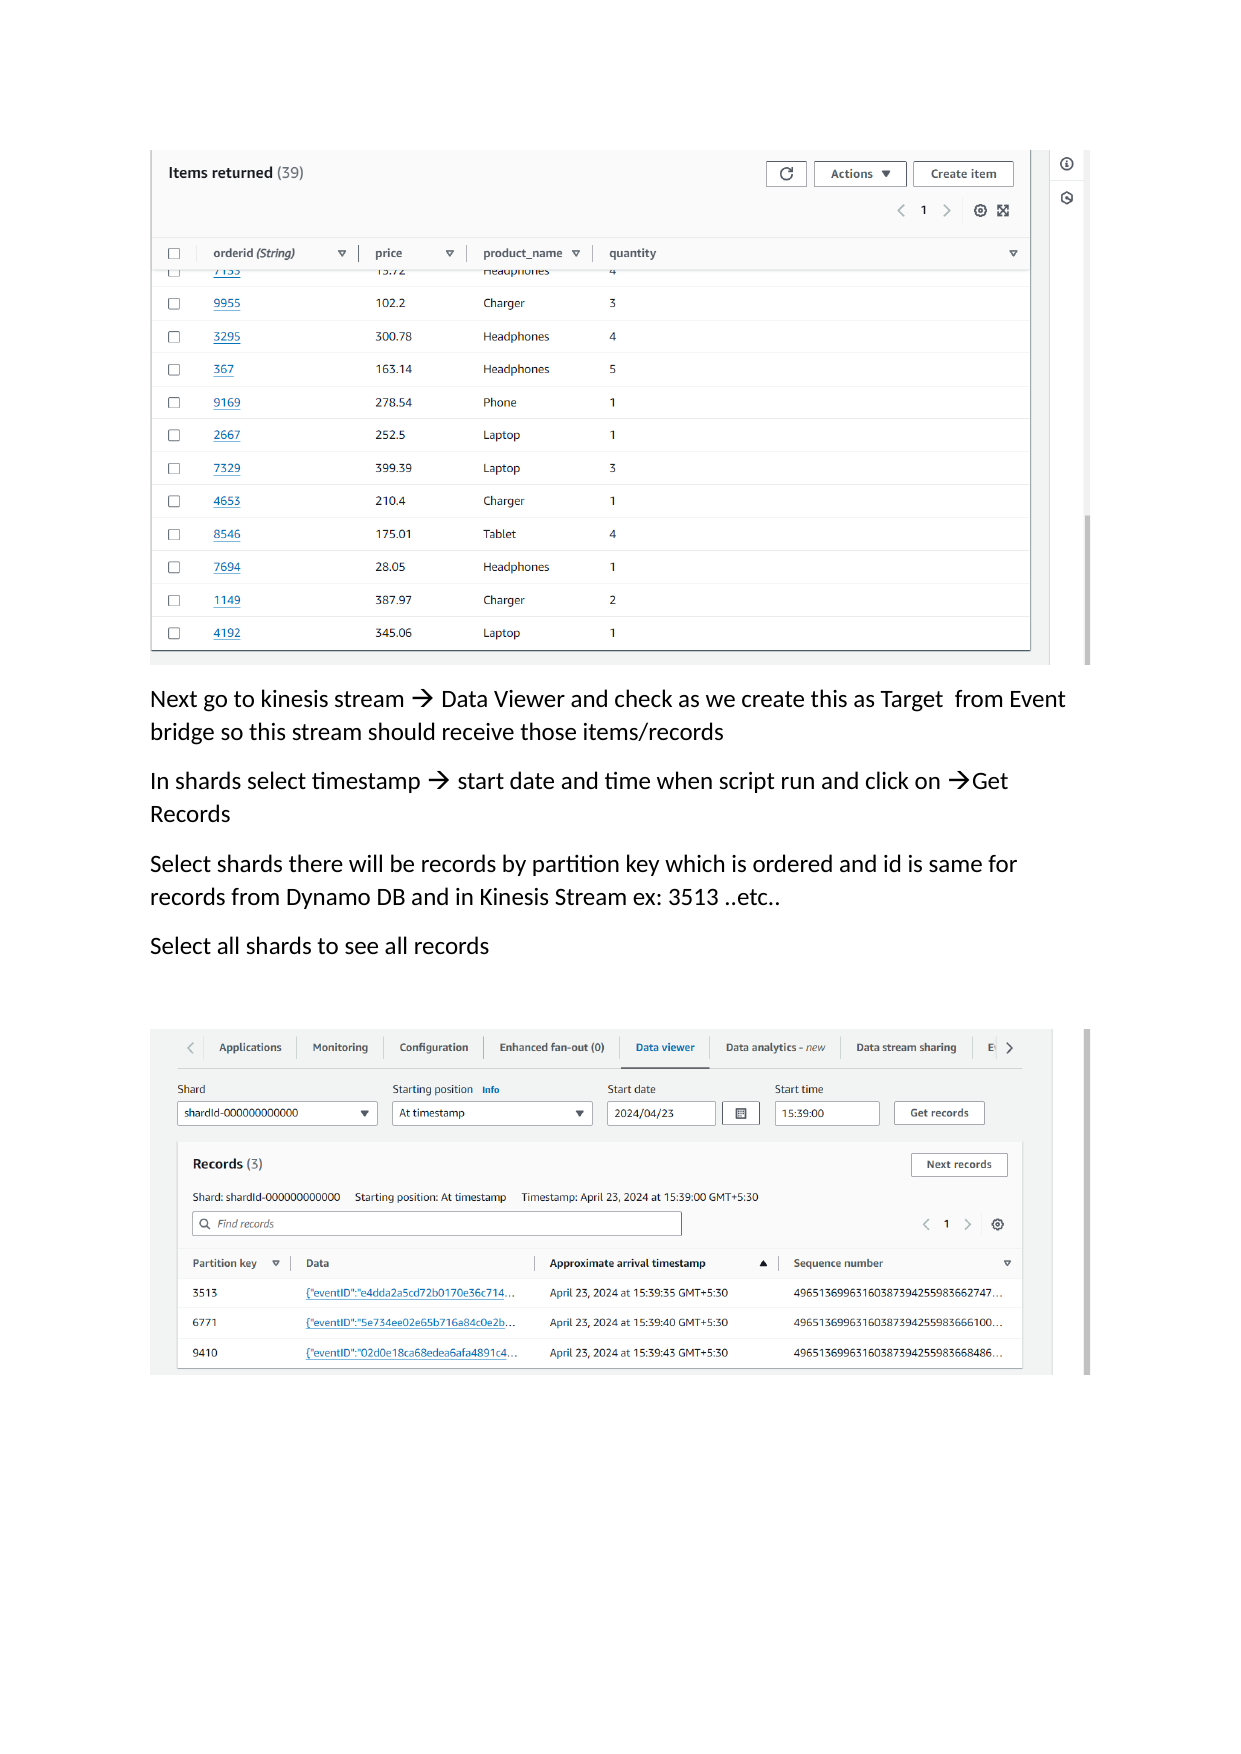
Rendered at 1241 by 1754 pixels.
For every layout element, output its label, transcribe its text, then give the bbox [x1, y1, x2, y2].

text Select shards there will be records by partition key which is ordered and id is same for records from Dynamo DB and in Kinesis Stream ex: 3513 ..etc.. [150, 848, 1090, 911]
picture [150, 1029, 1091, 1375]
picture [150, 150, 1091, 665]
text Select all shards to see all records [150, 931, 1090, 961]
text Next go to kinesis stream Data Viewer and check as we create this as Target from Event bridge so this stream should receive those items/records [150, 683, 1090, 746]
text In shards select timestamp start date and time when script run and click on Get Records [150, 766, 1090, 829]
